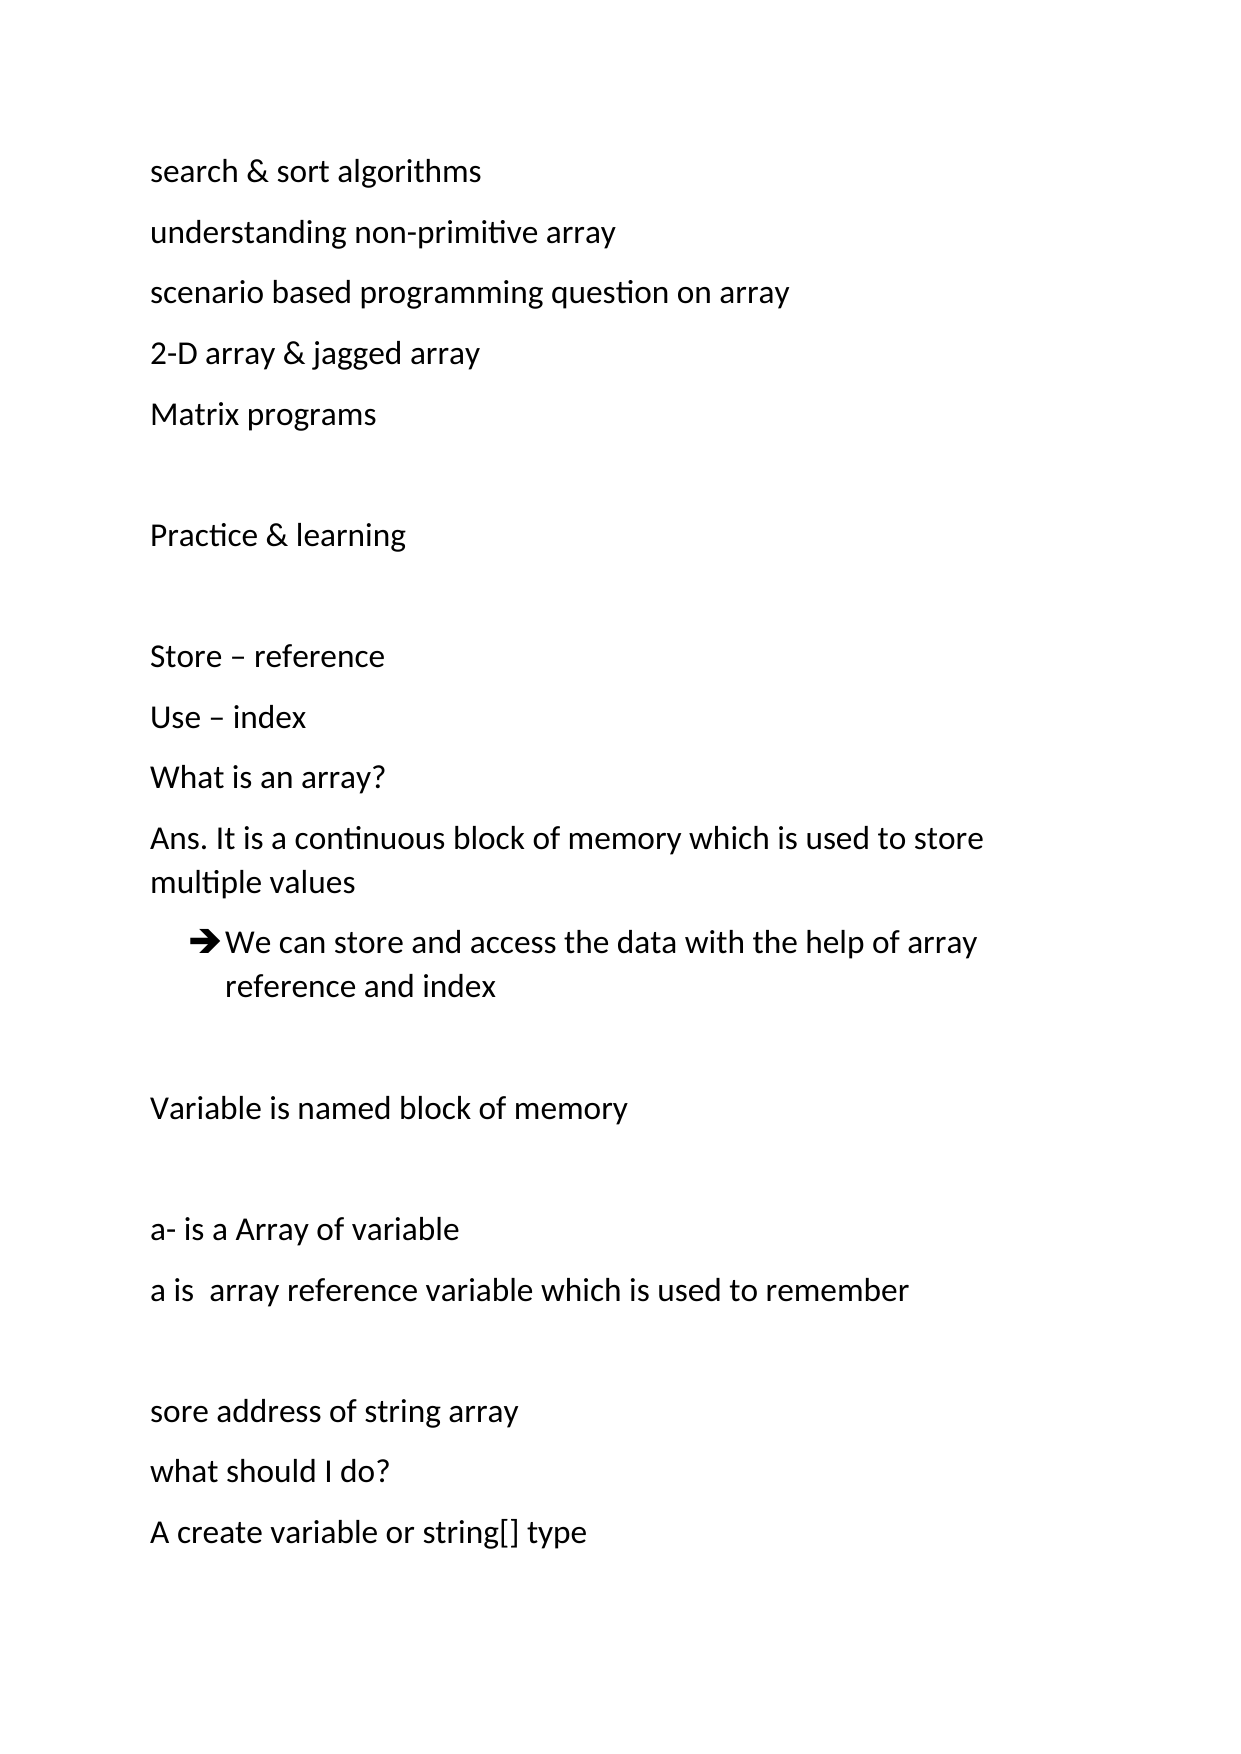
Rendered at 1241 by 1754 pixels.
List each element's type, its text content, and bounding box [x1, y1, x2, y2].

text scenario based programming question on array [150, 271, 1090, 312]
text a- is a Array of variable [150, 1208, 1090, 1249]
text Variable is named block of memory [150, 1087, 1090, 1127]
text Matrix programs [150, 392, 1090, 433]
text sore address of string array [150, 1390, 1090, 1431]
text A create variable or string[] type [150, 1511, 1090, 1552]
text a is array reference variable which is used to remember [150, 1268, 1090, 1309]
text What is an array? [150, 756, 1090, 797]
text Store – reference [150, 635, 1090, 676]
text Ans. It is a continuous block of memory which is used to store multiple values [150, 817, 1090, 902]
text search & sort algorithms [150, 150, 1090, 191]
text Practice & learning [150, 514, 1090, 554]
text understanding non-primitive array [150, 211, 1090, 251]
text 2-D array & jagged array [150, 332, 1090, 373]
text what should I do? [150, 1450, 1090, 1491]
text Use – index [150, 696, 1090, 736]
list We can store and access the data with the help of array reference and index [187, 921, 1090, 1006]
